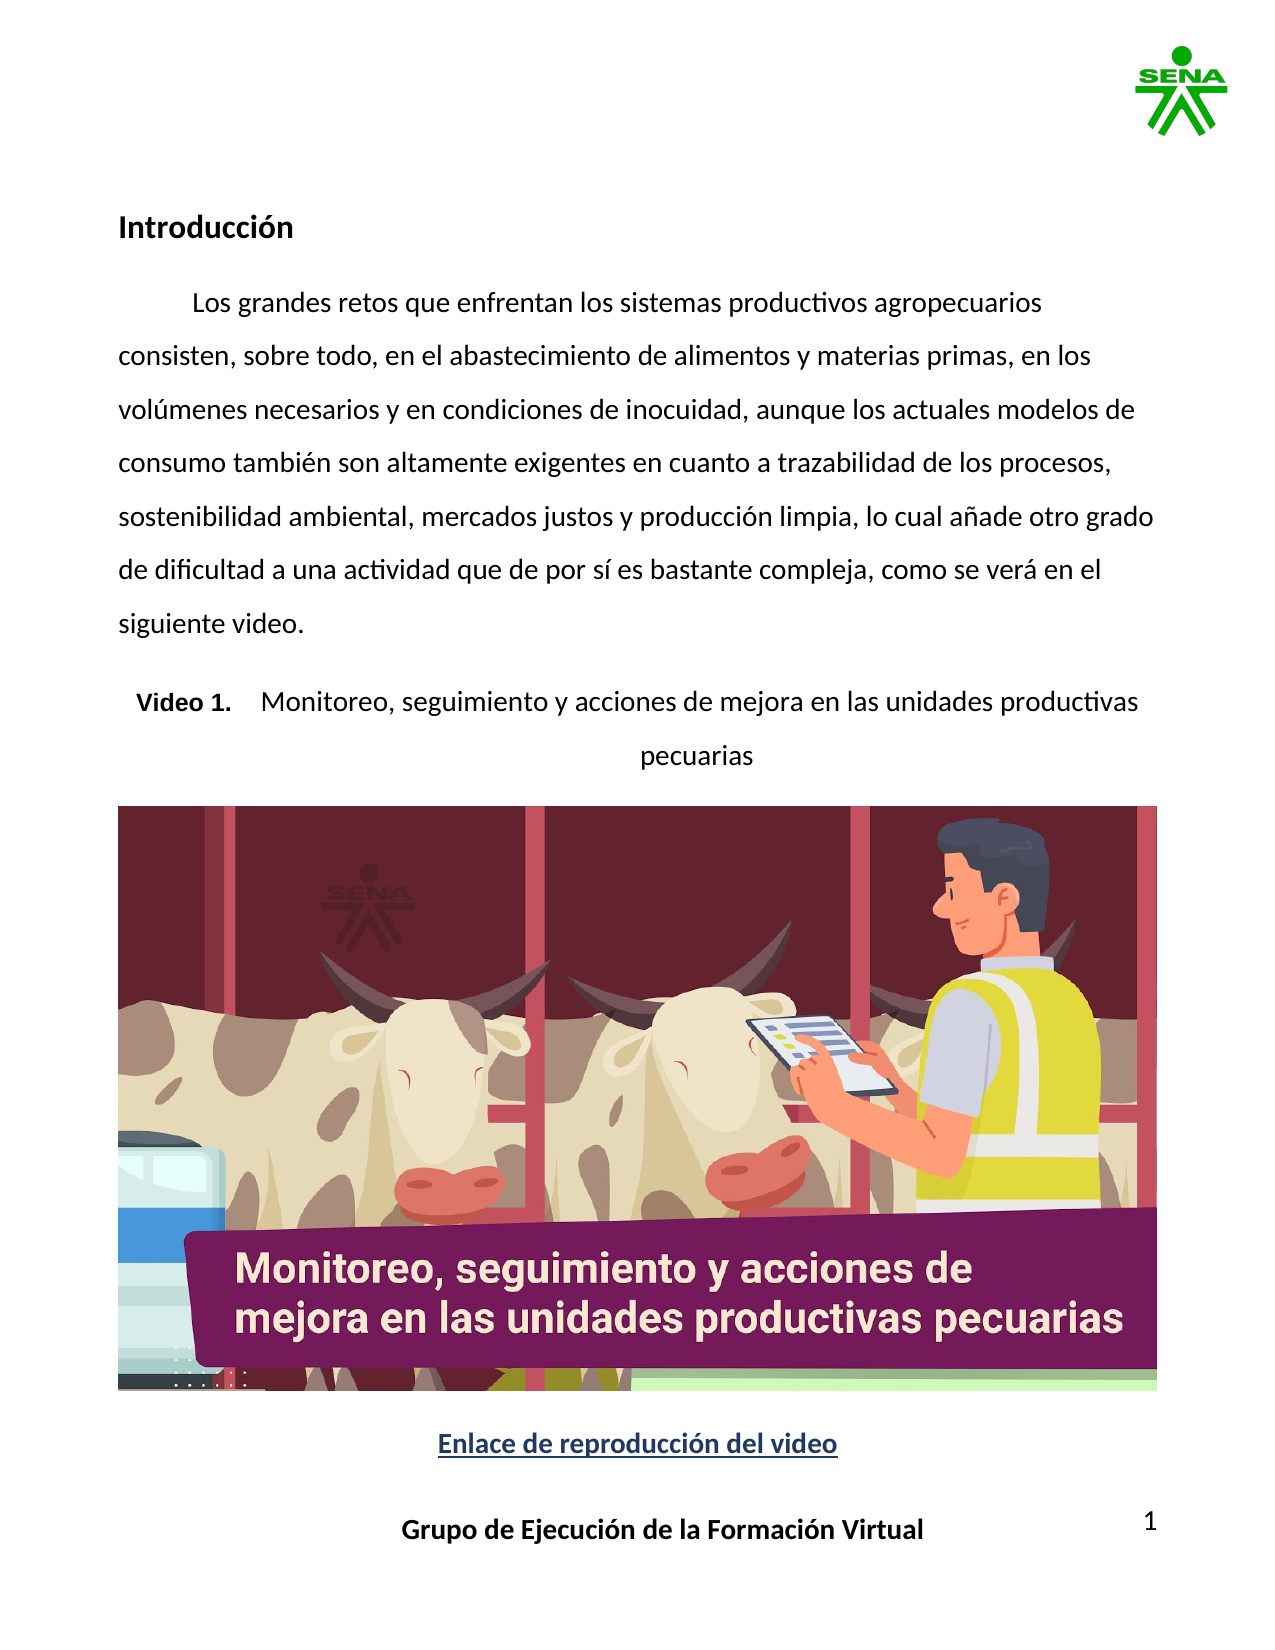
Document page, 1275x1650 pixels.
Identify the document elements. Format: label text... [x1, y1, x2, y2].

text Enlace de reproducción del video [118, 1425, 1157, 1461]
picture [118, 806, 1157, 1391]
text Los grandes retos que enfrentan los sistemas productivos agropecuarios consisten, sobre todo, en el abastecimiento de alimentos y materias primas, en los volúmenes necesarios y en condiciones de inocuidad, aunque los actuales modelos de consumo también son altamente exigentes en cuanto a trazabilidad de los procesos, sostenibilidad ambiental, mercados justos y producción limpia, lo cual añade otro grado de dificultad a una actividad que de por sí es bastante compleja, como se verá en el siguiente video. [118, 284, 1157, 640]
text Monitoreo, seguimiento y acciones de mejora en las unidades productivas pecuarias [118, 683, 1157, 772]
text Introducción [118, 206, 1157, 247]
picture [1135, 46, 1228, 136]
